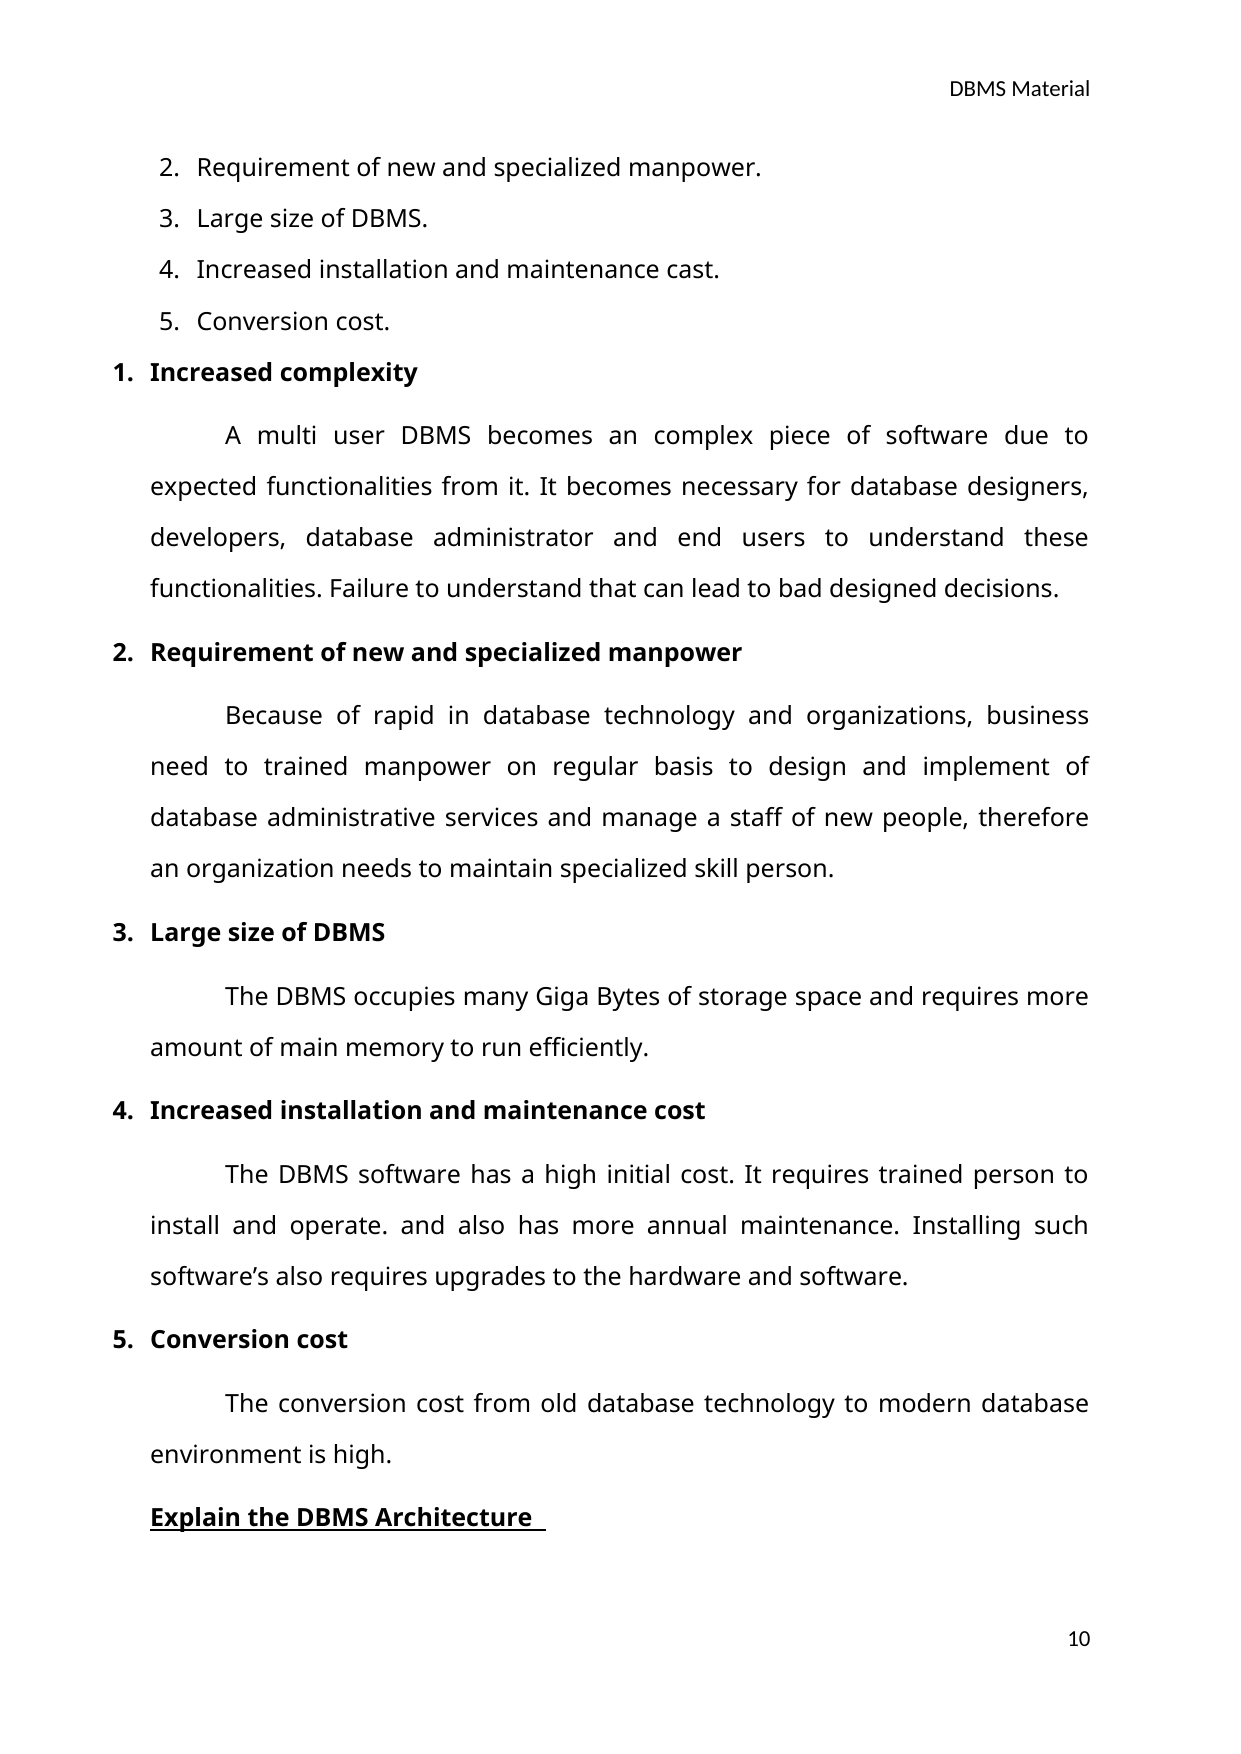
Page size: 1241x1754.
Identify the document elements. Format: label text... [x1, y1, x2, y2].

list Increased installation and maintenance cost [112, 1093, 1090, 1127]
text The DBMS occupies many Giga Bytes of storage space and requires more amount of main memory to run efficiently. [150, 978, 1090, 1063]
list Requirement of new and specialized manpower [112, 634, 1090, 668]
text A multi user DBMS becomes an complex piece of software due to expected functionalities from it. It becomes necessary for database designers, developers, database administrator and end users to understand these functionalities. Failure to understand that can lead to bad designed decisions. [150, 418, 1090, 605]
list Increased installation and maintenance cast. [159, 252, 1090, 286]
text Explain the DBMS Architecture [150, 1500, 1090, 1534]
list Requirement of new and specialized manpower. [159, 150, 1090, 184]
text The conversion cost from old database technology to modern database environment is high. [150, 1385, 1090, 1471]
text Because of rapid in database technology and organizations, business need to trained manpower on regular basis to design and implement of database administrative services and manage a staff of new people, therefore an organization needs to maintain specialized skill person. [150, 698, 1090, 885]
list Large size of DBMS. [159, 201, 1090, 235]
list Increased complexity [112, 354, 1090, 388]
list Conversion cost [112, 1322, 1090, 1356]
list Conversion cost. [159, 303, 1090, 337]
text The DBMS software has a high initial cost. It requires trained person to install and operate. and also has more annual maintenance. Installing such software’s also requires upgrades to the hardware and software. [150, 1156, 1090, 1292]
list Large size of DBMS [112, 914, 1090, 949]
